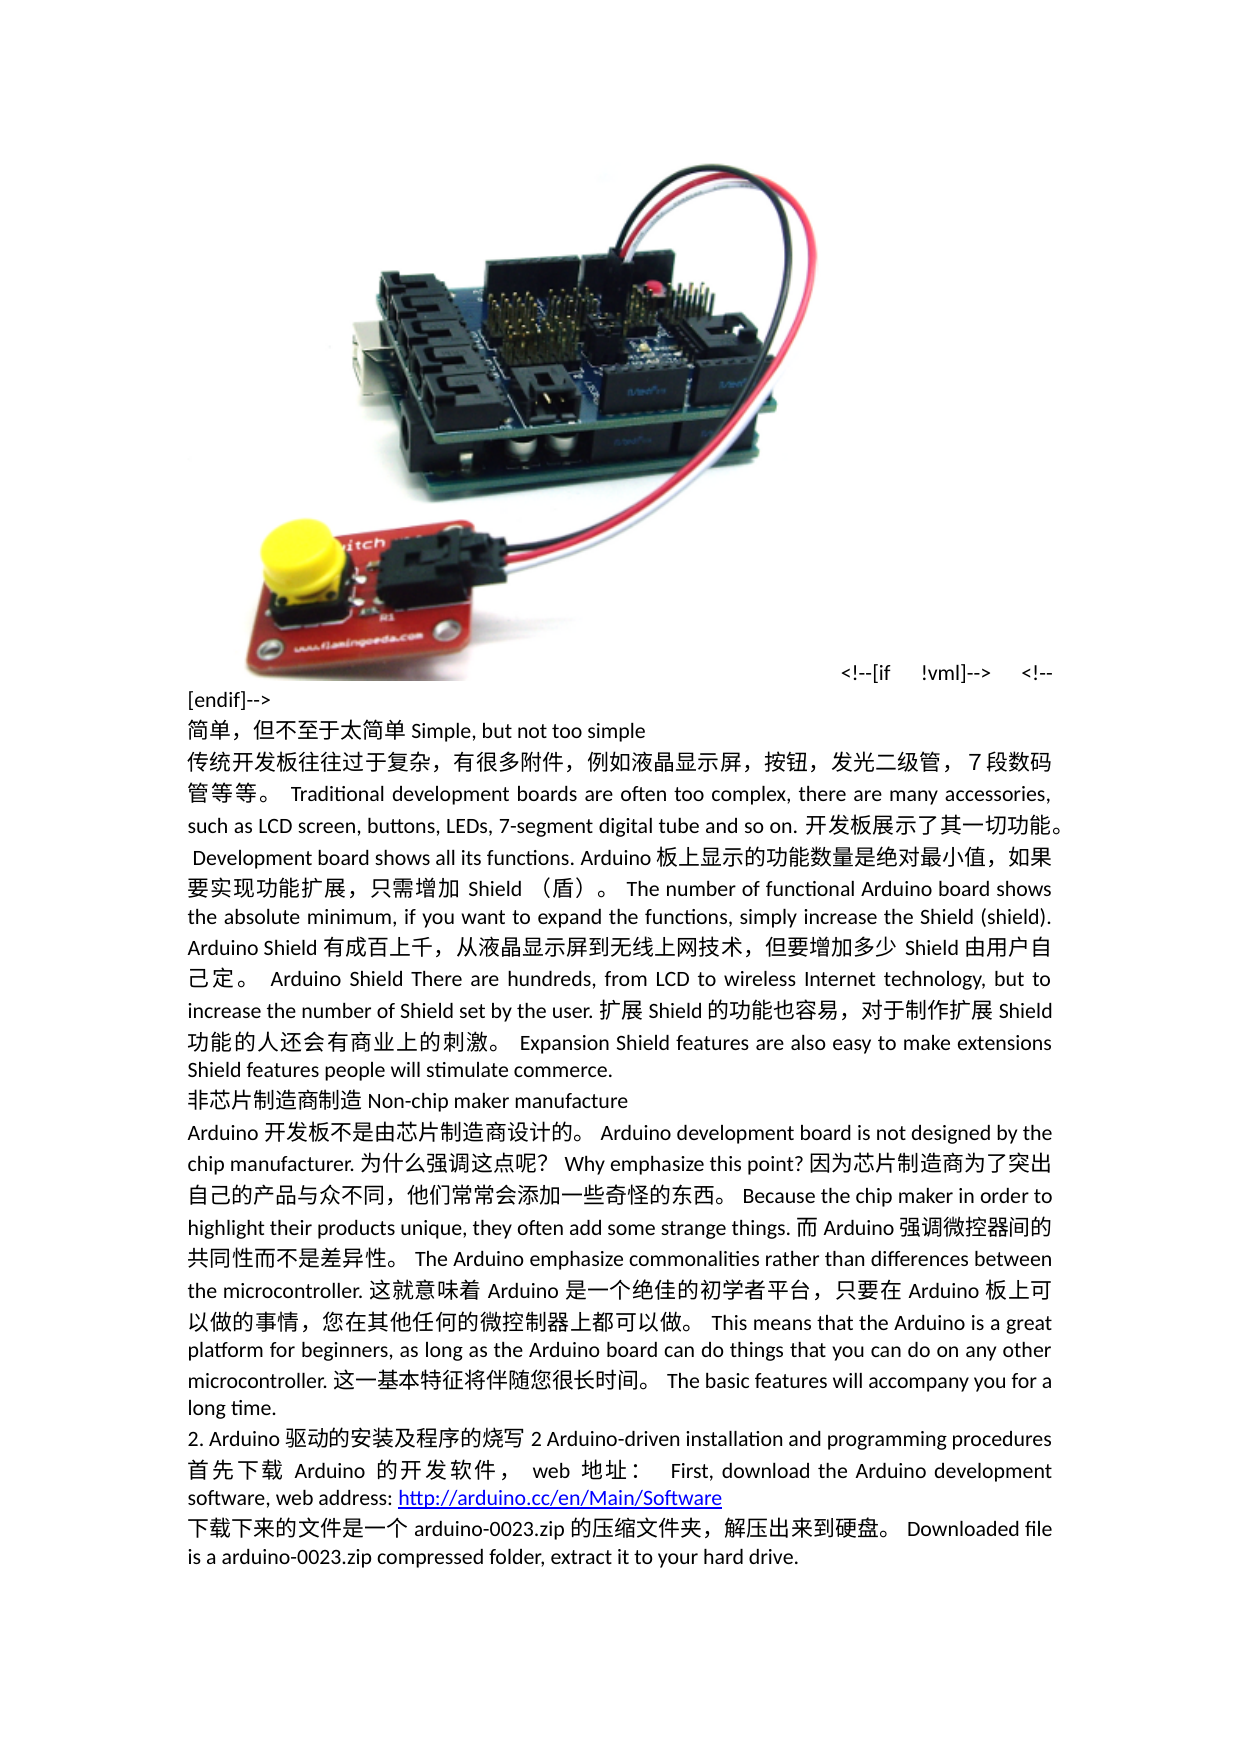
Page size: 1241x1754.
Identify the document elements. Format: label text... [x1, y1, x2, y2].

picture [187, 162, 841, 681]
text Arduino 开发板不是由芯片制造商设计的。 Arduino development board is not designed by the chip manufacturer. 为什么强调这点呢？ Why emphasize this point? 因为芯片制造商为了突出自己的产品与众不同，他们常常会添加一些奇怪的东西。 Because the chip maker in order to highlight their products unique, they often add some strange things. 而 Arduino 强调微控器间的共同性而不是差异性。 The Arduino emphasize commonalities rather than differences between the microcontroller. 这就意味着 Arduino 是一个绝佳的初学者平台，只要在 Arduino 板上可以做的事情，您在其他任何的微控制器上都可以做。 This means that the Arduino is a great platform for beginners, as long as the Arduino board can do things that you can do on any other microcontroller. 这一基本特征将伴随您很长时间。 The basic features will accompany you for a long time. [187, 1114, 1053, 1421]
text 首先下载 Arduino 的开发软件， web 地址： http://arduino.cc/en/Main/Software First, download the Arduino development software, web address: http://arduino.cc/en/Main/Software [187, 1453, 1053, 1511]
text 非芯片制造商制造 Non-chip maker manufacture [187, 1083, 1053, 1114]
text 2. Arduino 驱动的安装及程序的烧写 2 Arduino-driven installation and programming procedures [187, 1421, 1053, 1453]
text 传统开发板往往过于复杂，有很多附件，例如液晶显示屏，按钮，发光二级管，７段数码管等等。 Traditional development boards are often too complex, there are many accessories, such as LCD screen, buttons, LEDs, 7-segment digital tube and so on. 开发板展示了其一切功能。 Development board shows all its functions. Arduino 板上显示的功能数量是绝对最小值，如果要实现功能扩展，只需增加 Shield （盾）。 The number of functional Arduino board shows the absolute minimum, if you want to expand the functions, simply increase the Shield (shield). Arduino Shield 有成百上千，从液晶显示屏到无线上网技术，但要增加多少 Shield 由用户自己定。 Arduino Shield There are hundreds, from LCD to wireless Internet technology, but to increase the number of Shield set by the user. 扩展 Shield 的功能也容易，对于制作扩展 Shield 功能的人还会有商业上的刺激。 Expansion Shield features are also easy to make extensions Shield features people will stimulate commerce. [187, 744, 1053, 1083]
text 简单，但不至于太简单 Simple, but not too simple [187, 713, 1053, 744]
text 下载下来的文件是一个 arduino-0023.zip 的压缩文件夹，解压出来到硬盘。 Downloaded file is a arduino-0023.zip compressed folder, extract it to your hard drive. [187, 1511, 1053, 1569]
